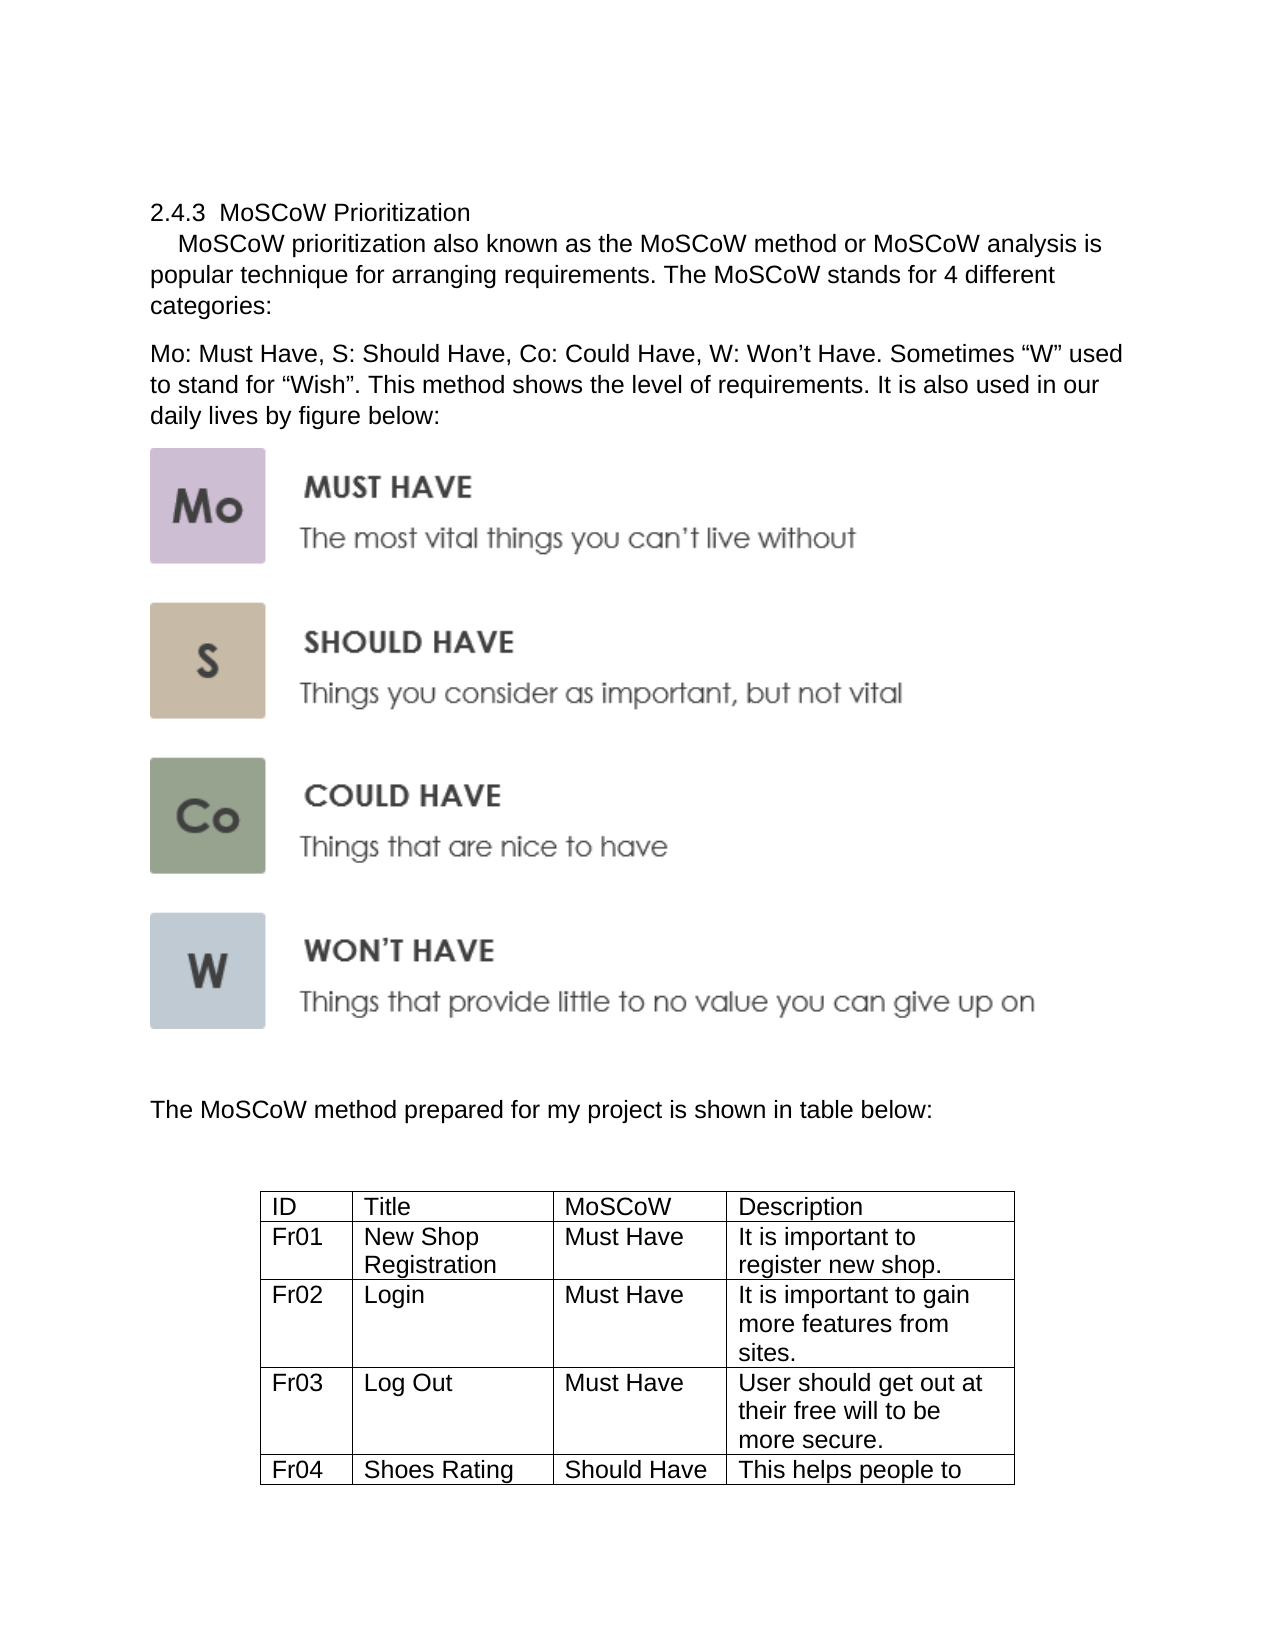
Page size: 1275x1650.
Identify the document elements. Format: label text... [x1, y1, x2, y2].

table_cell Must Have [554, 1280, 726, 1367]
subtitle 2.4.3 MoSCoW Prioritization [150, 198, 1125, 226]
table_header ID [261, 1192, 352, 1221]
table_cell Must Have [554, 1222, 726, 1279]
text Mo: Must Have, S: Should Have, Co: Could Have, W: Won’t Have. Sometimes “W” used to stand for “Wish”. This method shows the level of requirements. It is also used in our daily lives by figure below: [150, 338, 1125, 429]
table_cell Fr04 [261, 1455, 352, 1484]
table_cell Login [353, 1280, 553, 1367]
table_header MoSCoW [554, 1192, 726, 1221]
table_cell Should Have [554, 1455, 726, 1484]
table_header Description [727, 1192, 1014, 1221]
text The MoSCoW method prepared for my project is shown in table below: [150, 1096, 1125, 1124]
table_cell User should get out at their free will to be more secure. [727, 1368, 1014, 1454]
table_cell Must Have [554, 1368, 726, 1454]
table_cell Log Out [353, 1368, 553, 1454]
table_header Title [353, 1192, 553, 1221]
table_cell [727, 1455, 1014, 1484]
table_cell It is important to gain more features from sites. [727, 1280, 1014, 1367]
table_cell Shoes Rating [353, 1455, 553, 1484]
text MoSCoW prioritization also known as the MoSCoW method or MoSCoW analysis is popular technique for arranging requirements. The MoSCoW stands for 4 different categories: [150, 229, 1125, 319]
picture [150, 448, 1035, 1029]
table_cell Fr02 [261, 1280, 352, 1367]
table_cell New Shop Registration [353, 1222, 553, 1279]
table_cell Fr03 [261, 1368, 352, 1454]
table_cell It is important to register new shop. [727, 1222, 1014, 1279]
table_cell Fr01 [261, 1222, 352, 1279]
